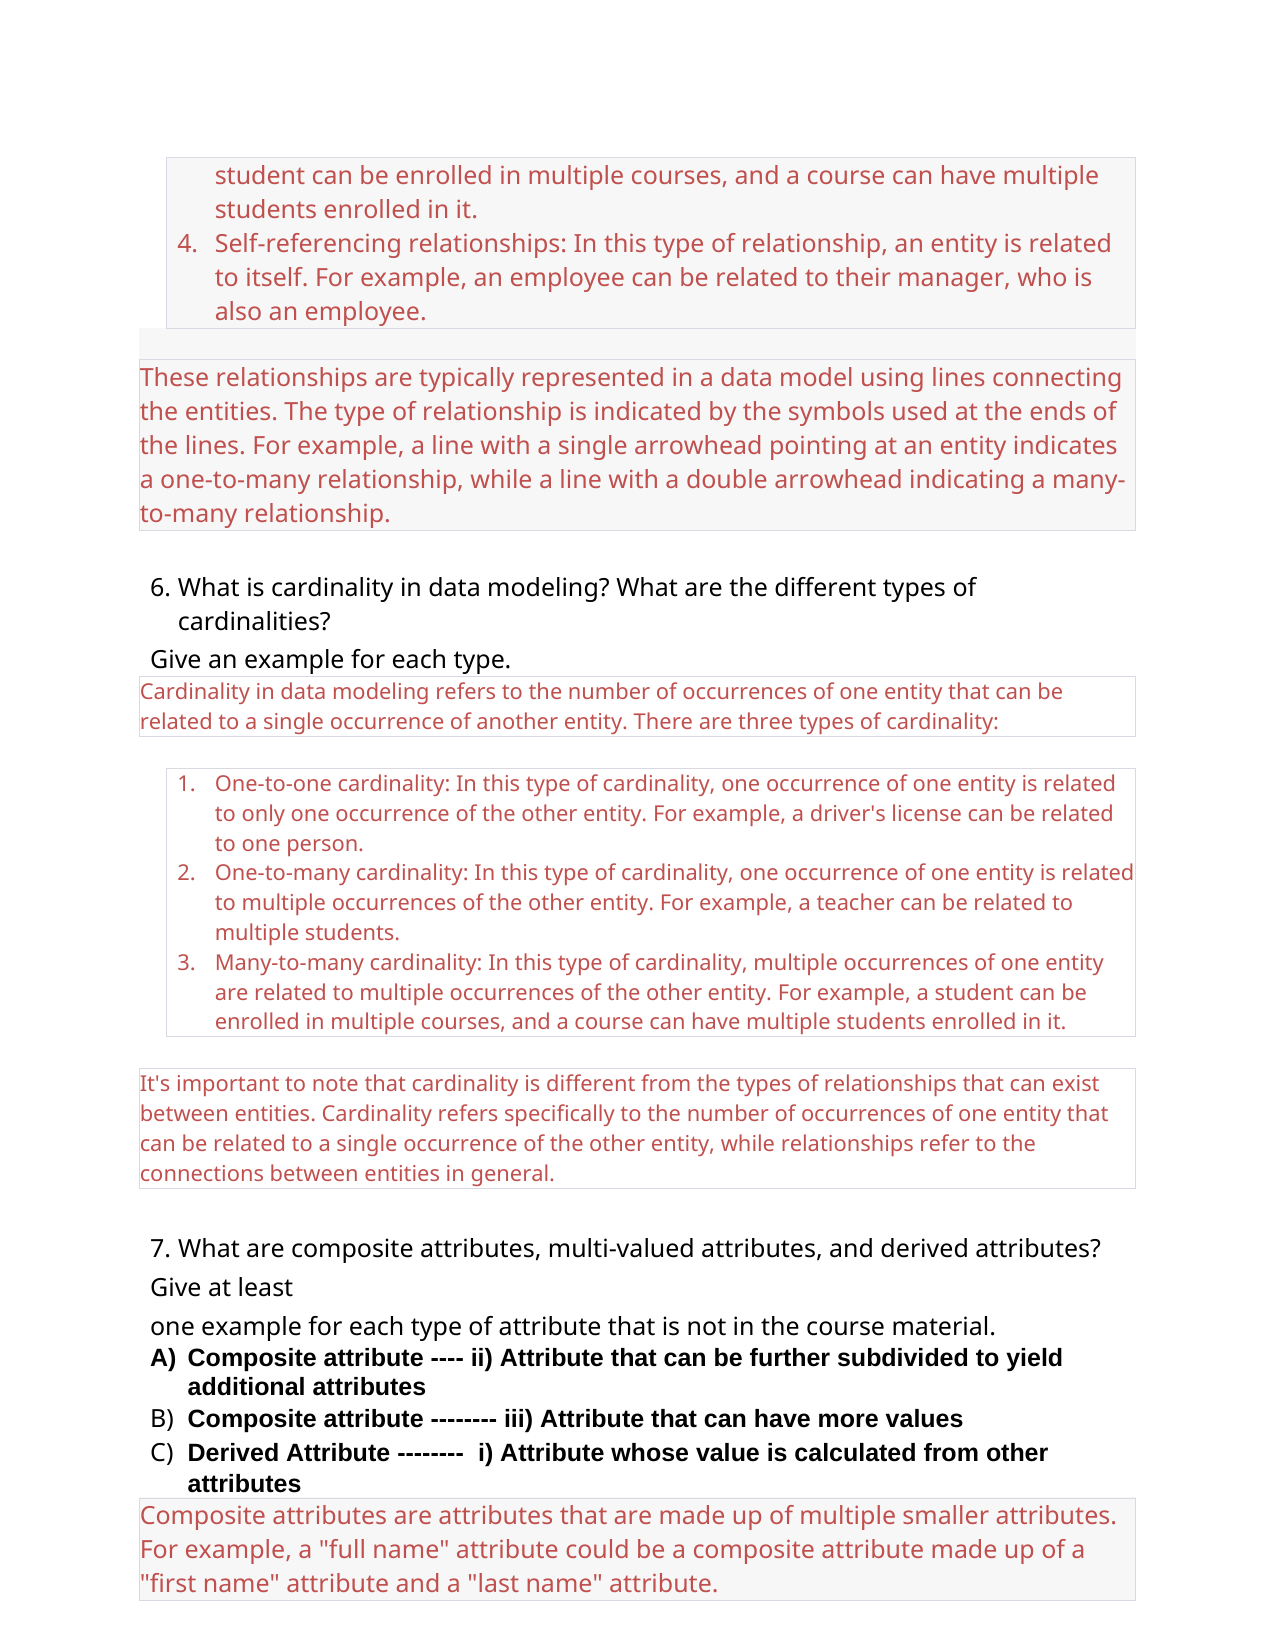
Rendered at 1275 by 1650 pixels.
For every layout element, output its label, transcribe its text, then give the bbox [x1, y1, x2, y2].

text Cardinality in data modeling refers to the number of occurrences of one entity that can be related to a single occurrence of another entity. There are three types of cardinality: [140, 677, 1135, 736]
text These relationships are typically represented in a data model using lines connecting the entities. The type of relationship is indicated by the symbols used at the ends of the lines. For example, a line with a single arrowhead pointing at an entity indicates a one-to-many relationship, while a line with a double arrowhead indicating a many-to-many relationship. [140, 360, 1135, 530]
list Many-to-many cardinality: In this type of cardinality, multiple occurrences of one entity are related to multiple occurrences of the other entity. For example, a student can be enrolled in multiple courses, and a course can have multiple students enrolled in it. [167, 946, 1135, 1036]
list One-to-one cardinality: In this type of cardinality, one occurrence of one entity is related to only one occurrence of the other entity. For example, a driver's license can be related to one person. [167, 769, 1135, 857]
list Self-referencing relationships: In this type of relationship, an entity is related to itself. For example, an employee can be related to their manager, who is also an employee. [167, 225, 1135, 328]
list Composite attribute -------- iii) Attribute that can have more values [150, 1401, 1135, 1435]
list Composite attribute ---- ii) Attribute that can be further subdivided to yield additional attributes [426, 1343, 1135, 1401]
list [167, 158, 1135, 225]
list What is cardinality in data modeling? What are the different types of cardinalities? [150, 569, 1135, 637]
text It's important to note that cardinality is different from the types of relationships that can exist between entities. Cardinality refers specifically to the number of occurrences of one entity that can be related to a single occurrence of the other entity, while relationships refer to the connections between entities in general. [140, 1069, 1135, 1188]
list What are composite attributes, multi-valued attributes, and derived attributes? Give at least [150, 1231, 1123, 1304]
text Composite attributes are attributes that are made up of multiple smaller attributes. For example, a "full name" attribute could be a composite attribute made up of a "first name" attribute and a "last name" attribute. [140, 1499, 1135, 1600]
text Give an example for each type. [150, 642, 1135, 676]
list One-to-many cardinality: In this type of cardinality, one occurrence of one entity is related to multiple occurrences of the other entity. For example, a teacher can be related to multiple students. [167, 857, 1135, 946]
text one example for each type of attribute that is not in the course material. [150, 1309, 1135, 1343]
list Derived Attribute -------- i) Attribute whose value is calculated from other attributes [150, 1435, 1135, 1497]
